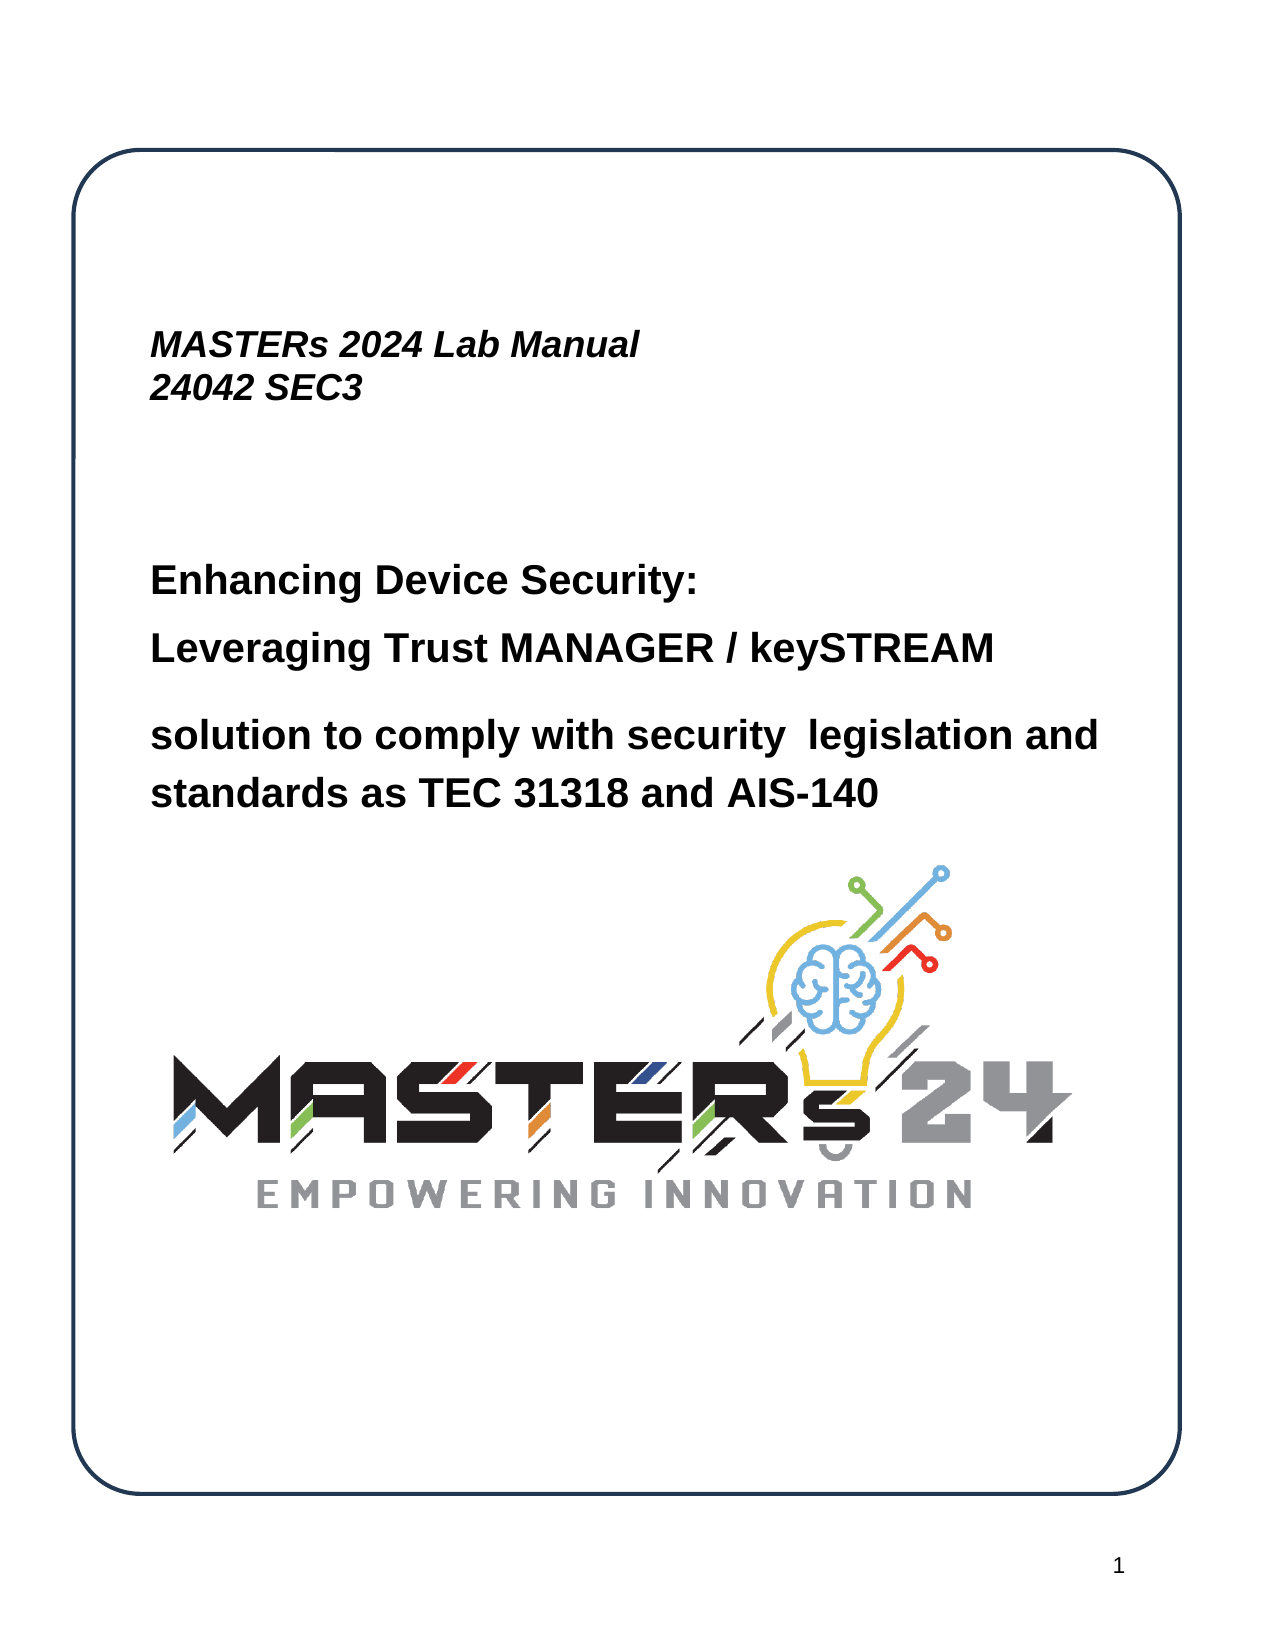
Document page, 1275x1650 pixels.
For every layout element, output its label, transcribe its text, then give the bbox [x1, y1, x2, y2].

subtitle MASTERs 2024 Lab Manual [150, 322, 1125, 365]
picture [126, 848, 1102, 1239]
text Enhancing Device Security: [150, 556, 1125, 603]
text Leveraging Trust MANAGER / keySTREAM solution to comply with security legislation and standards as TEC 31318 and AIS-140 [150, 624, 1125, 817]
text 24042 SEC3 [150, 365, 1125, 408]
